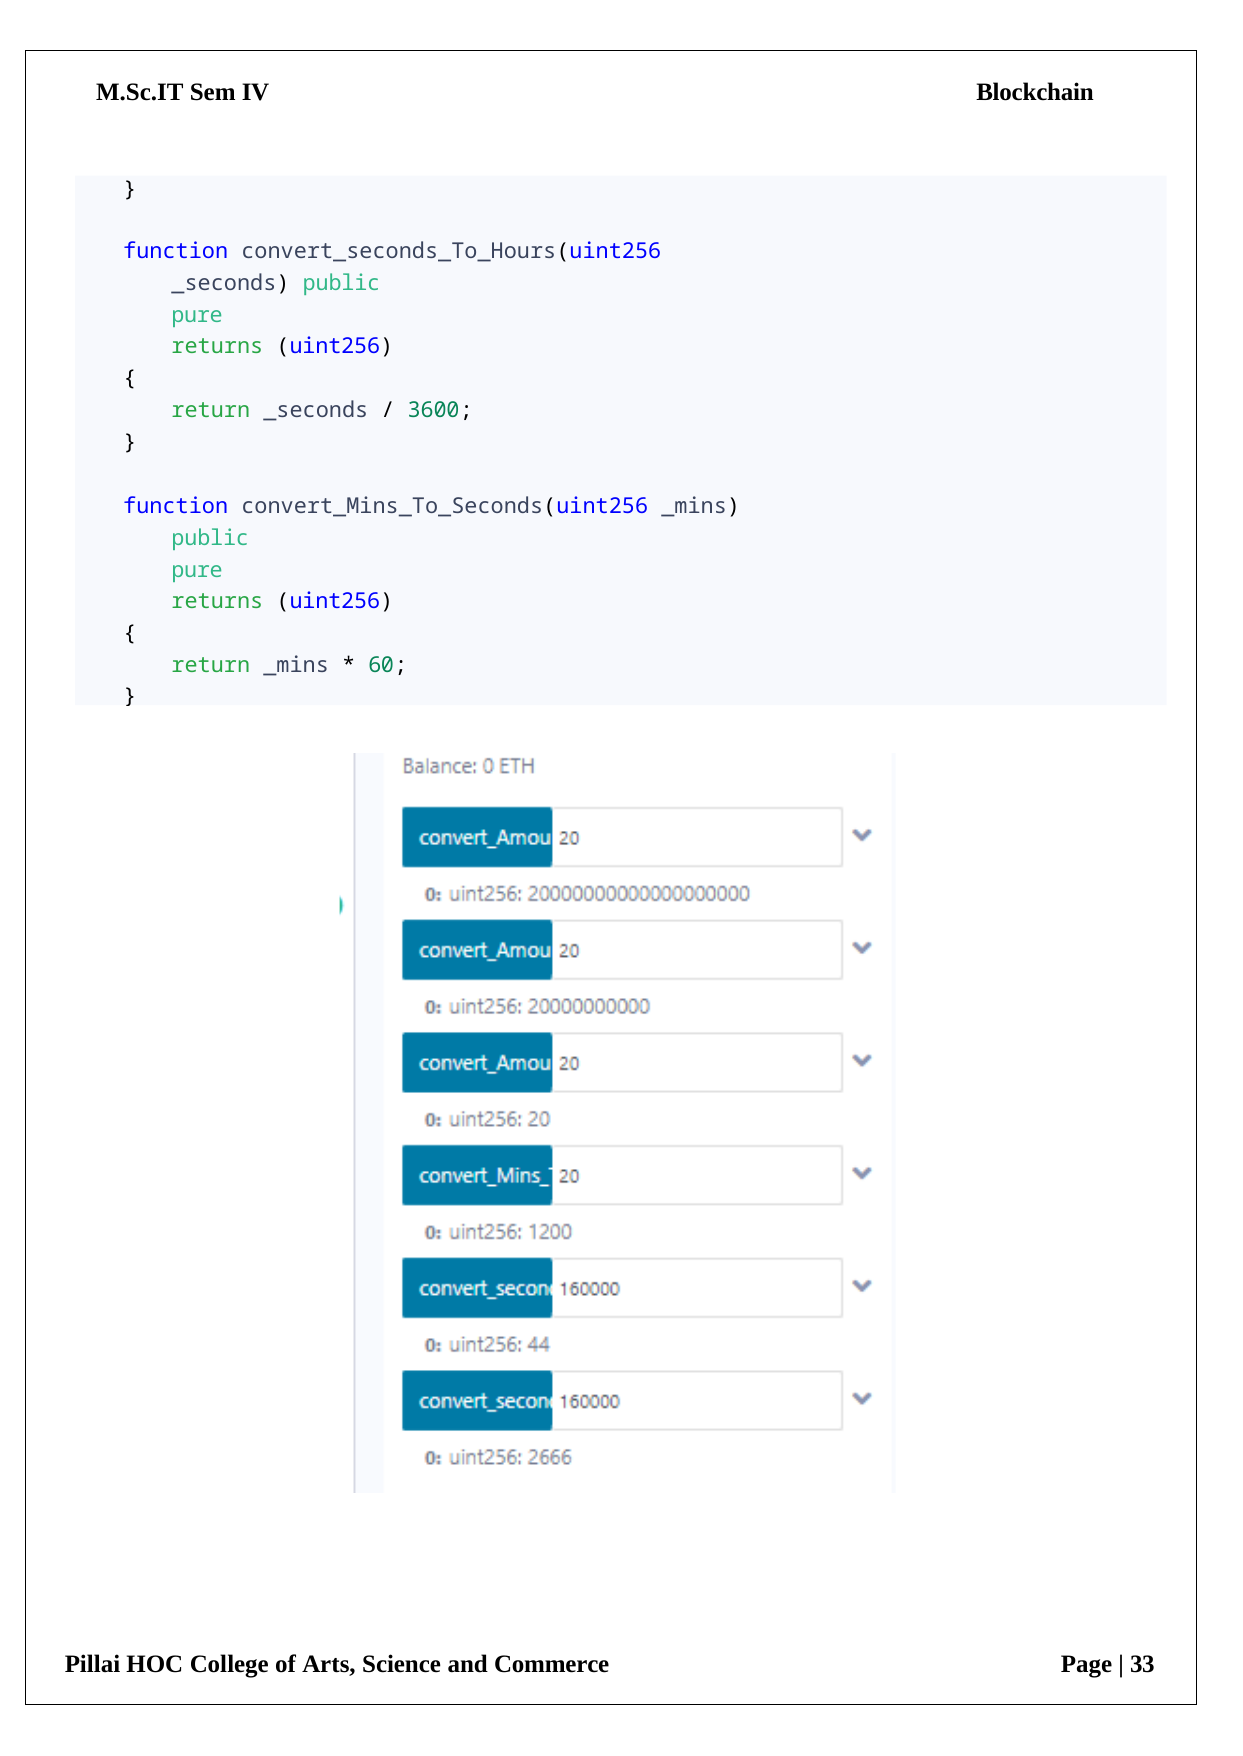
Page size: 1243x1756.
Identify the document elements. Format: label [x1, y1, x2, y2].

picture [339, 753, 896, 1493]
